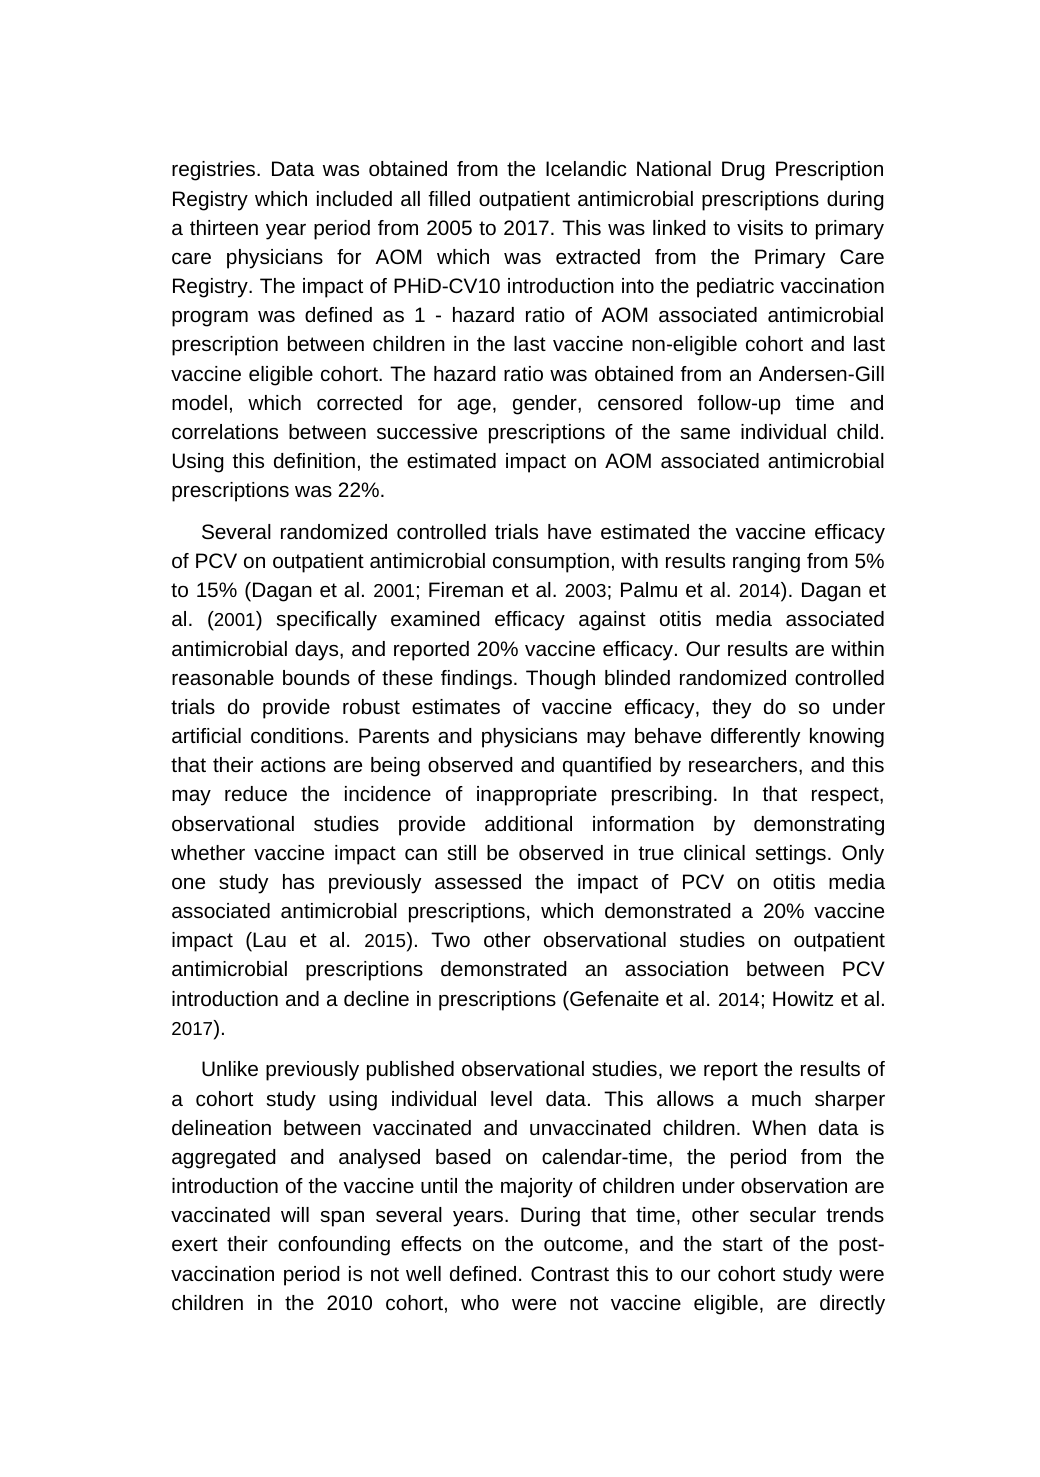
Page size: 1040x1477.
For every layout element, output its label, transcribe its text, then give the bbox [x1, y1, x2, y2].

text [171, 153, 886, 503]
text Several randomized controlled trials have estimated the vaccine efficacy of PCV on outpatient antimicrobial consumption, with results ranging from 5% to 15% (Dagan et al. 2001; Fireman et al. 2003; Palmu et al. 2014). Dagan et al. (2001) specifically examined efficacy against otitis media associated antimicrobial days, and reported 20% vaccine efficacy. Our results are within reasonable bounds of these findings. Though blinded randomized controlled trials do provide robust estimates of vaccine efficacy, they do so under artificial conditions. Parents and physicians may behave differently knowing that their actions are being observed and quantified by researchers, and this may reduce the incidence of inappropriate prescribing. In that respect, observational studies provide additional information by demonstrating whether vaccine impact can still be observed in true clinical settings. Only one study has previously assessed the impact of PCV on otitis media associated antimicrobial prescriptions, which demonstrated a 20% vaccine impact (Lau et al. 2015). Two other observational studies on outpatient antimicrobial prescriptions demonstrated an association between PCV introduction and a decline in prescriptions (Gefenaite et al. 2014; Howitz et al. 2017). [171, 516, 886, 1041]
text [171, 1053, 886, 1316]
